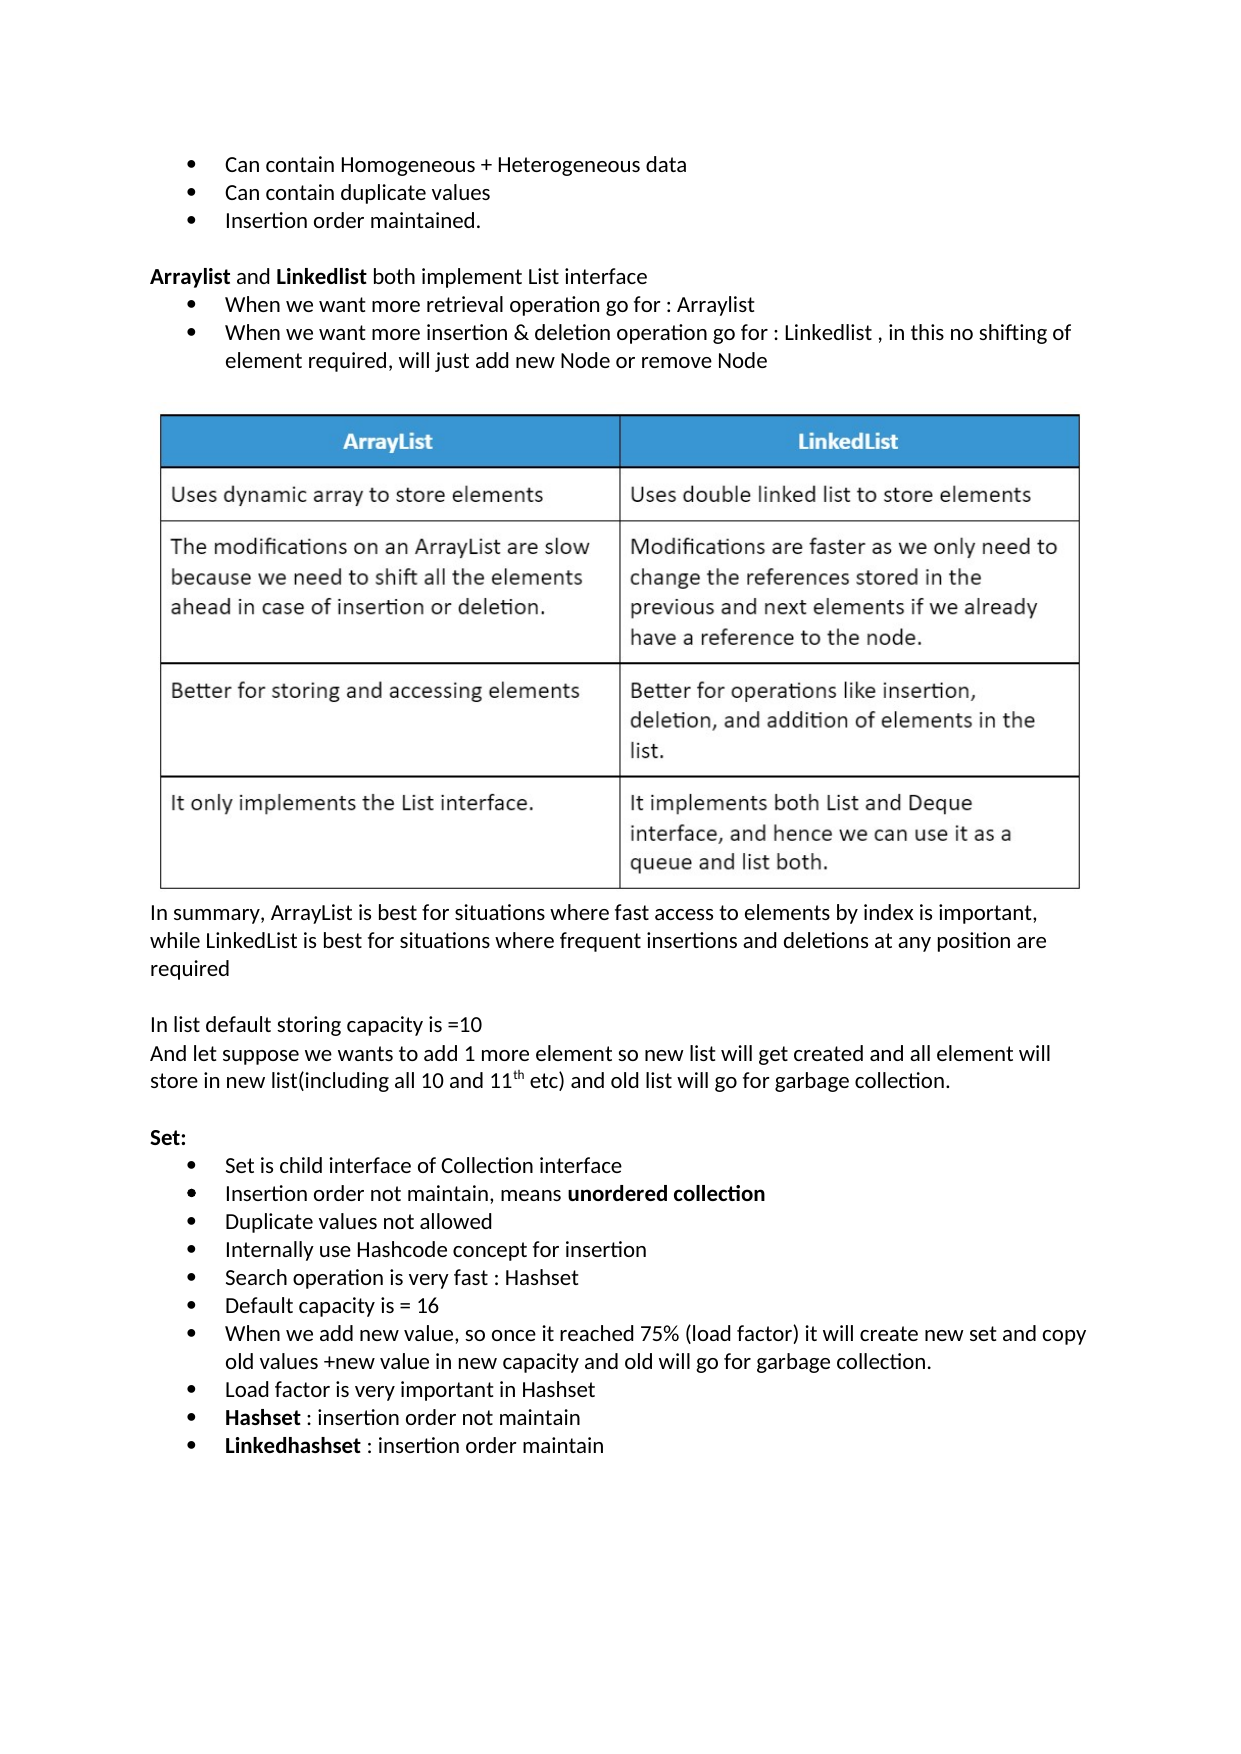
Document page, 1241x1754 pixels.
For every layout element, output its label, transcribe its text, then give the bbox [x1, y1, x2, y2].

picture [150, 402, 1091, 899]
list When we want more retrieval operation go for : Arraylist [187, 290, 1090, 318]
text Set: [150, 1123, 1090, 1151]
list Hashset : insertion order not maintain [187, 1403, 1090, 1431]
text And let suppose we wants to add 1 more element so new list will get created and all element will store in new list(including all 10 and 11th etc) and old list will go for garbage collection. [150, 1039, 1090, 1095]
list Can contain duplicate values [187, 178, 1090, 206]
text In summary, ArrayList is best for situations where fast access to elements by index is important, while LinkedList is best for situations where frequent insertions and deletions at any position are required [150, 899, 1090, 983]
list Search operation is very fast : Hashset [187, 1263, 1090, 1291]
text In list default storing capacity is =10 [150, 1011, 1090, 1039]
list When we want more insertion & deletion operation go for : Linkedlist , in this no shifting of element required, will just add new Node or remove Node [187, 318, 1090, 374]
list Default capacity is = 16 [187, 1291, 1090, 1319]
list Linkedhashset : insertion order maintain [187, 1431, 1090, 1459]
list When we add new value, so once it reached 75% (load factor) it will create new set and copy old values +new value in new capacity and old will go for garbage collection. [187, 1319, 1090, 1375]
list Duplicate values not allowed [187, 1207, 1090, 1235]
text Arraylist and Linkedlist both implement List interface [150, 262, 1090, 290]
list Can contain Homogeneous + Heterogeneous data [187, 150, 1090, 178]
list Insertion order maintained. [187, 206, 1090, 234]
list Internally use Hashcode concept for insertion [187, 1235, 1090, 1263]
list Insertion order not maintain, means unordered collection [187, 1179, 1090, 1207]
list Set is child interface of Collection interface [187, 1151, 1090, 1179]
list Load factor is very important in Hashset [187, 1375, 1090, 1403]
